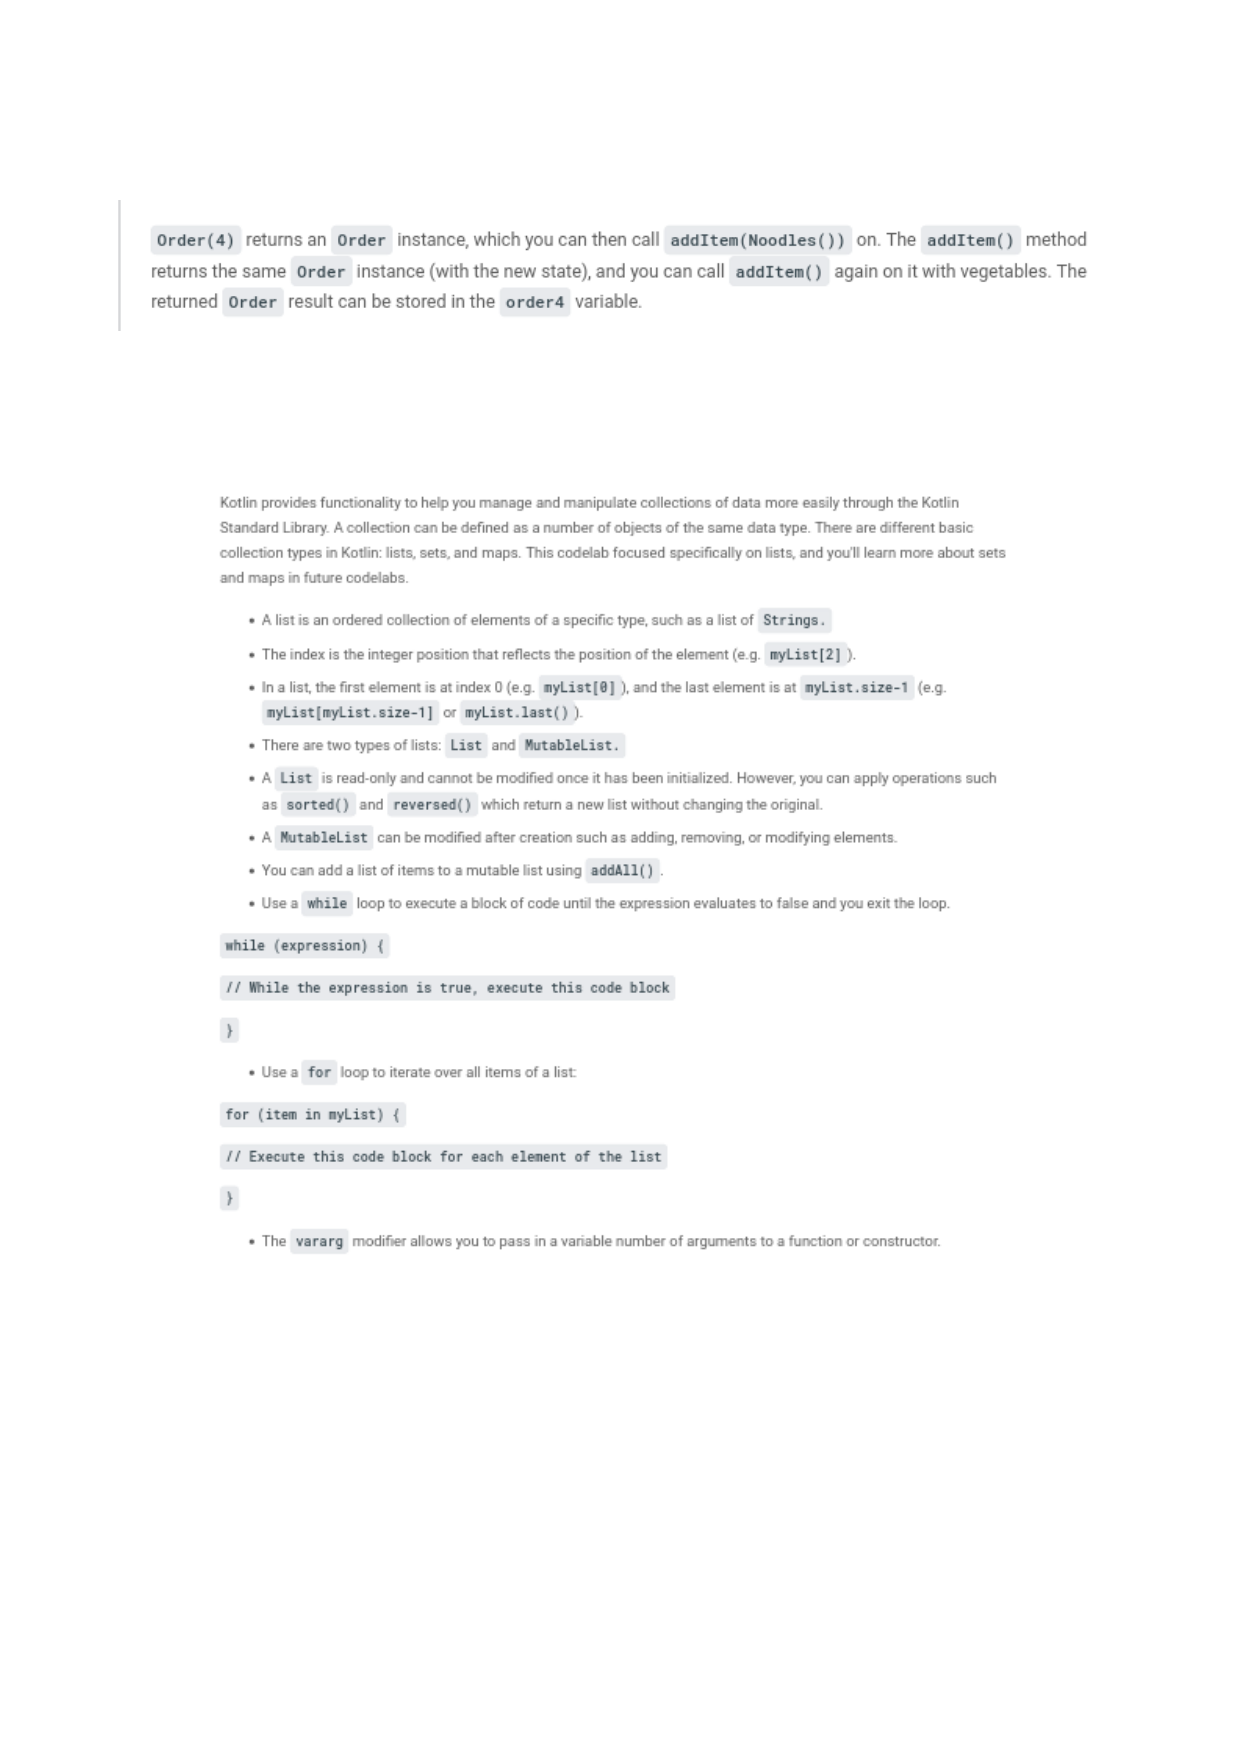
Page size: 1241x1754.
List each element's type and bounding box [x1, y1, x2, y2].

picture [214, 472, 1026, 1273]
picture [118, 200, 1123, 331]
